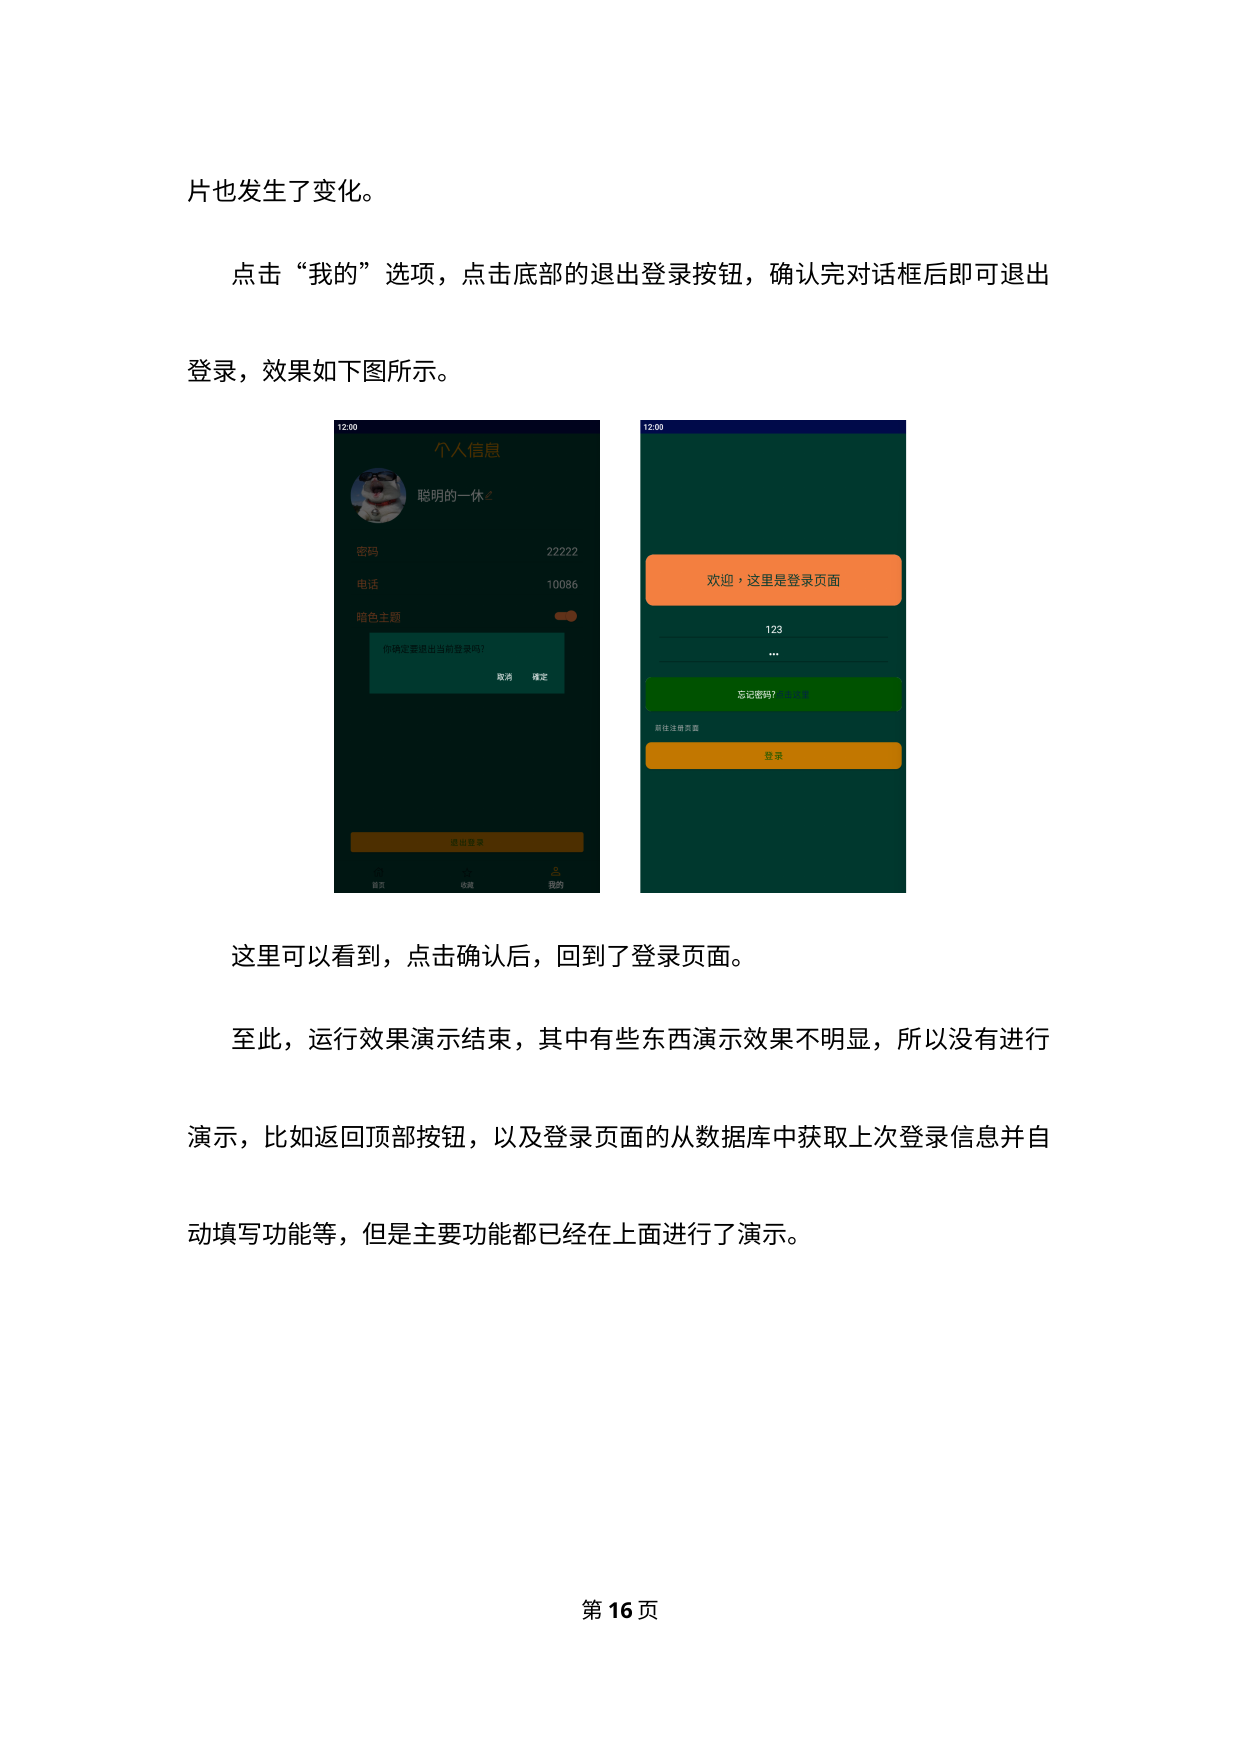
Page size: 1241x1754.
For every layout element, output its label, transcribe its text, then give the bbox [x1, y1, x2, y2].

text 至此，运行效果演示结束，其中有些东西演示效果不明显，所以没有进行演示，比如返回顶部按钮，以及登录页面的从数据库中获取上次登录信息并自动填写功能等，但是主要功能都已经在上面进行了演示。 [187, 1005, 1053, 1265]
picture [334, 420, 600, 893]
text 这里可以看到，点击确认后，回到了登录页面。 [187, 922, 1053, 987]
text 点击“我的”选项，点击底部的退出登录按钮，确认完对话框后即可退出登录，效果如下图所示。 [187, 240, 1053, 402]
picture [640, 420, 907, 893]
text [187, 157, 1053, 222]
